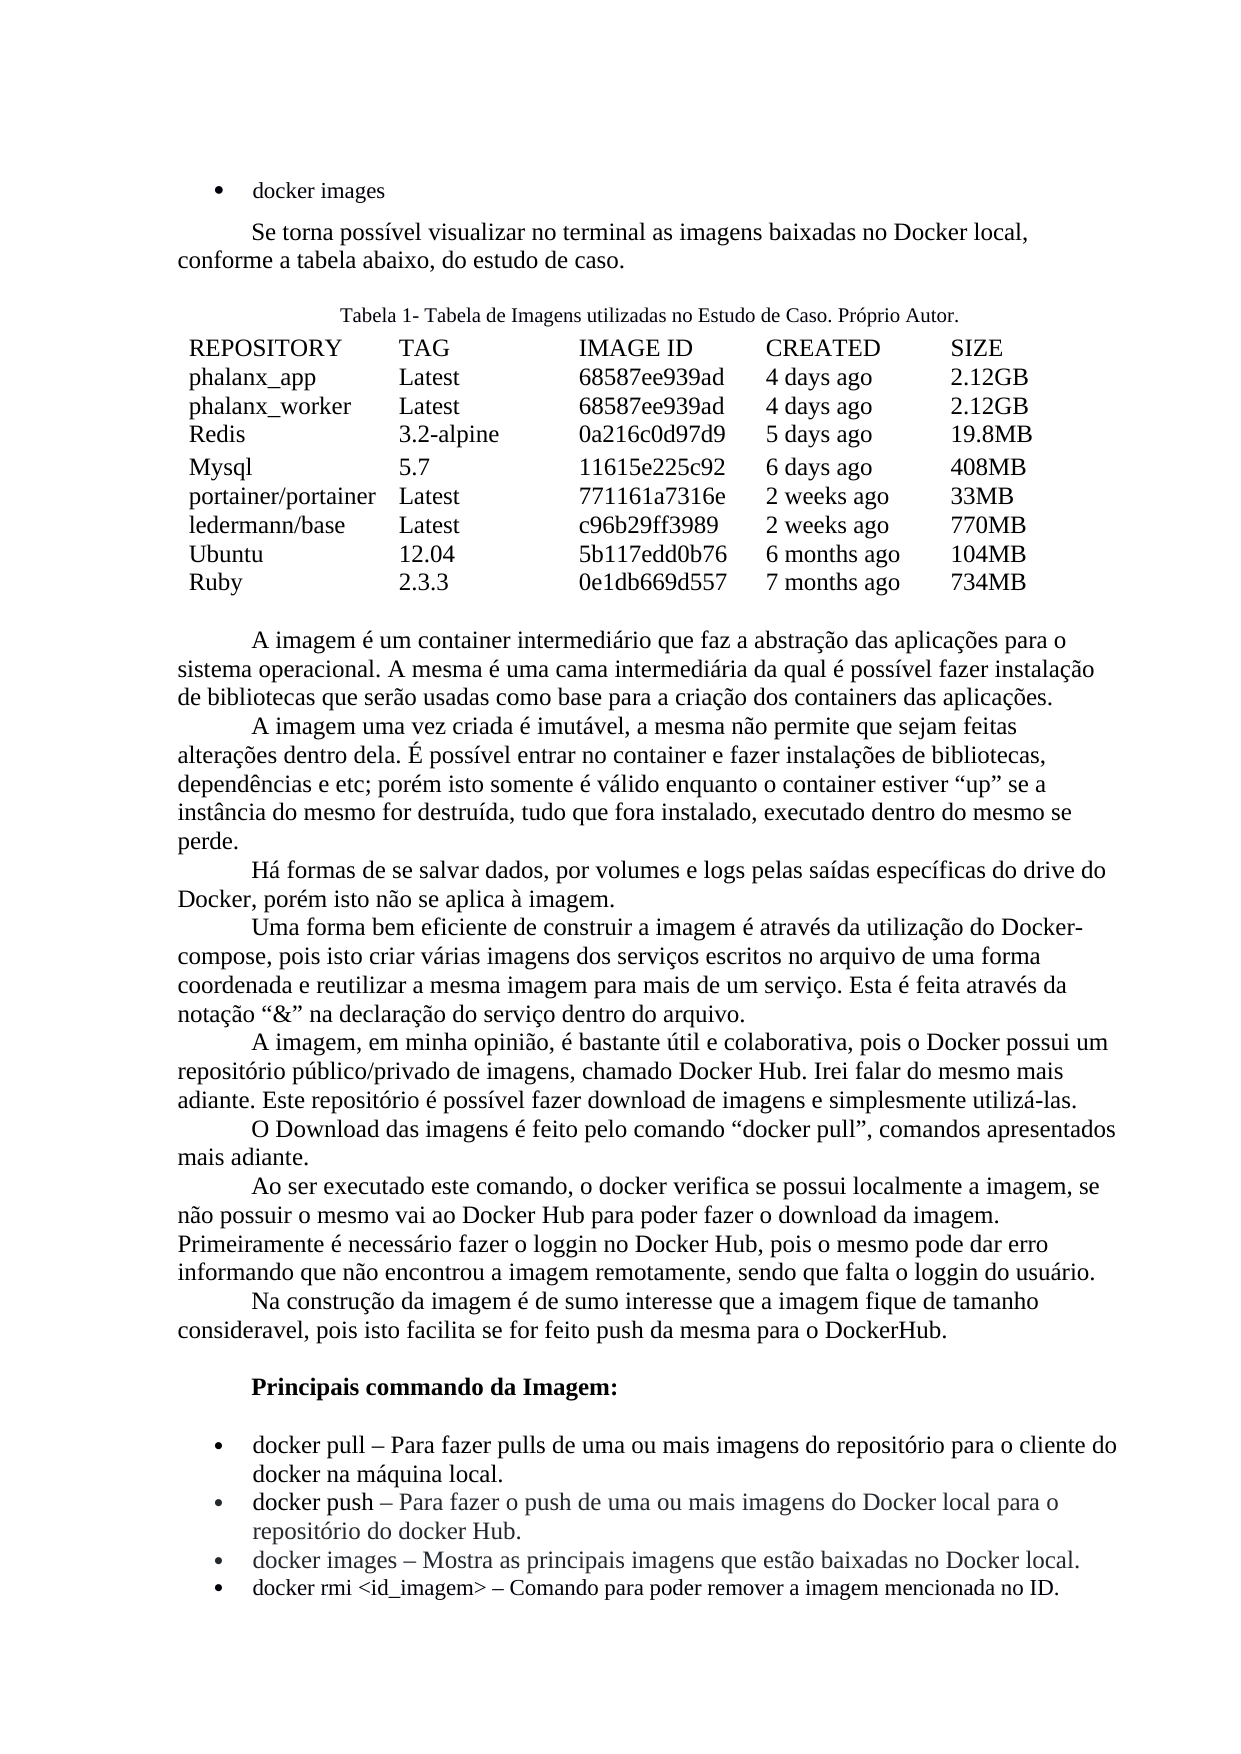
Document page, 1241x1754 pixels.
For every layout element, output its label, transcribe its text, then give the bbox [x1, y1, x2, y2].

table_cell 5 days ago [754, 420, 939, 452]
table_cell 7 months ago [754, 568, 939, 596]
text A imagem uma vez criada é imutável, a mesma não permite que sejam feitas alterações dentro dela. É possível entrar no container e fazer instalações de bibliotecas, dependências e etc; porém isto somente é válido enquanto o container estiver “up” se a instância do mesmo for destruída, tudo que fora instalado, executado dentro do mesmo se perde. [177, 711, 1122, 855]
table_cell 408MB [939, 453, 1121, 481]
table_cell portainer/portainer [177, 481, 387, 510]
table_cell 68587ee939ad [567, 391, 754, 419]
table_header TAG [387, 333, 567, 362]
list docker images [215, 177, 1122, 203]
table_cell phalanx_worker [177, 391, 387, 419]
list docker pull – Para fazer pulls de uma ou mais imagens do repositório para o cliente do docker na máquina local. [215, 1430, 1122, 1487]
table_cell 770MB [939, 510, 1121, 539]
table_cell 2.12GB [939, 391, 1121, 419]
table_cell 4 days ago [754, 391, 939, 419]
table_cell 2 weeks ago [754, 510, 939, 539]
table_cell 5b117edd0b76 [567, 539, 754, 567]
table_header REPOSITORY [177, 333, 387, 362]
table_header IMAGE ID [567, 333, 754, 362]
table_cell 771161a7316e [567, 481, 754, 510]
text Principais commando da Imagem: [177, 1372, 1122, 1401]
text A imagem é um container intermediário que faz a abstração das aplicações para o sistema operacional. A mesma é uma cama intermediária da qual é possível fazer instalação de bibliotecas que serão usadas como base para a criação dos containers das aplicações. [177, 625, 1122, 711]
table_cell 3.2-alpine [387, 420, 567, 452]
table_cell 2.12GB [939, 362, 1121, 391]
table_cell 6 months ago [754, 539, 939, 567]
table_cell c96b29ff3989 [567, 510, 754, 539]
table_cell Mysql [177, 453, 387, 481]
table_cell Latest [387, 391, 567, 419]
table_cell 11615e225c92 [567, 453, 754, 481]
table_cell Ruby [177, 568, 387, 596]
table_cell Latest [387, 362, 567, 391]
table_cell 12.04 [387, 539, 567, 567]
table_cell 2 weeks ago [754, 481, 939, 510]
text Se torna possível visualizar no terminal as imagens baixadas no Docker local, conforme a tabela abaixo, do estudo de caso. [177, 217, 1122, 274]
table_cell 0a216c0d97d9 [567, 420, 754, 452]
table_cell phalanx_app [177, 362, 387, 391]
table_cell Latest [387, 510, 567, 539]
list docker images – Mostra as principais imagens que estão baixadas no Docker local. [215, 1545, 1122, 1574]
table_cell Ubuntu [177, 539, 387, 567]
table_cell 2.3.3 [387, 568, 567, 596]
table_cell 734MB [939, 568, 1121, 596]
text Uma forma bem eficiente de construir a imagem é através da utilização do Docker-compose, pois isto criar várias imagens dos serviços escritos no arquivo de uma forma coordenada e reutilizar a mesma imagem para mais de um serviço. Esta é feita através da notação “&” na declaração do serviço dentro do arquivo. [177, 912, 1122, 1027]
table_cell 33MB [939, 481, 1121, 510]
table_cell 68587ee939ad [567, 362, 754, 391]
text A imagem, em minha opinião, é bastante útil e colaborativa, pois o Docker possui um repositório público/privado de imagens, chamado Docker Hub. Irei falar do mesmo mais adiante. Este repositório é possível fazer download de imagens e simplesmente utilizá-las. [177, 1027, 1122, 1114]
table_header CREATED [754, 333, 939, 362]
table_cell 5.7 [387, 453, 567, 481]
text Há formas de se salvar dados, por volumes e logs pelas saídas específicas do drive do Docker, porém isto não se aplica à imagem. [177, 855, 1122, 912]
list docker push – Para fazer o push de uma ou mais imagens do Docker local para o repositório do docker Hub. [215, 1487, 1122, 1545]
text Na construção da imagem é de sumo interesse que a imagem fique de tamanho consideravel, pois isto facilita se for feito push da mesma para o DockerHub. [177, 1286, 1122, 1344]
table_cell 104MB [939, 539, 1121, 567]
table_cell 4 days ago [754, 362, 939, 391]
list docker rmi <id_imagem> – Comando para poder remover a imagem mencionada no ID. [215, 1574, 1122, 1600]
table_header SIZE [939, 333, 1121, 362]
table_cell ledermann/base [177, 510, 387, 539]
table_cell 6 days ago [754, 453, 939, 481]
text Ao ser executado este comando, o docker verifica se possui localmente a imagem, se não possuir o mesmo vai ao Docker Hub para poder fazer o download da imagem. Primeiramente é necessário fazer o loggin no Docker Hub, pois o mesmo pode dar erro informando que não encontrou a imagem remotamente, sendo que falta o loggin do usuário. [177, 1171, 1122, 1286]
table_cell Redis [177, 420, 387, 452]
text O Download das imagens é feito pelo comando “docker pull”, comandos apresentados mais adiante. [177, 1114, 1122, 1171]
table_cell 0e1db669d557 [567, 568, 754, 596]
table_cell Latest [387, 481, 567, 510]
table_cell 19.8MB [939, 420, 1121, 452]
